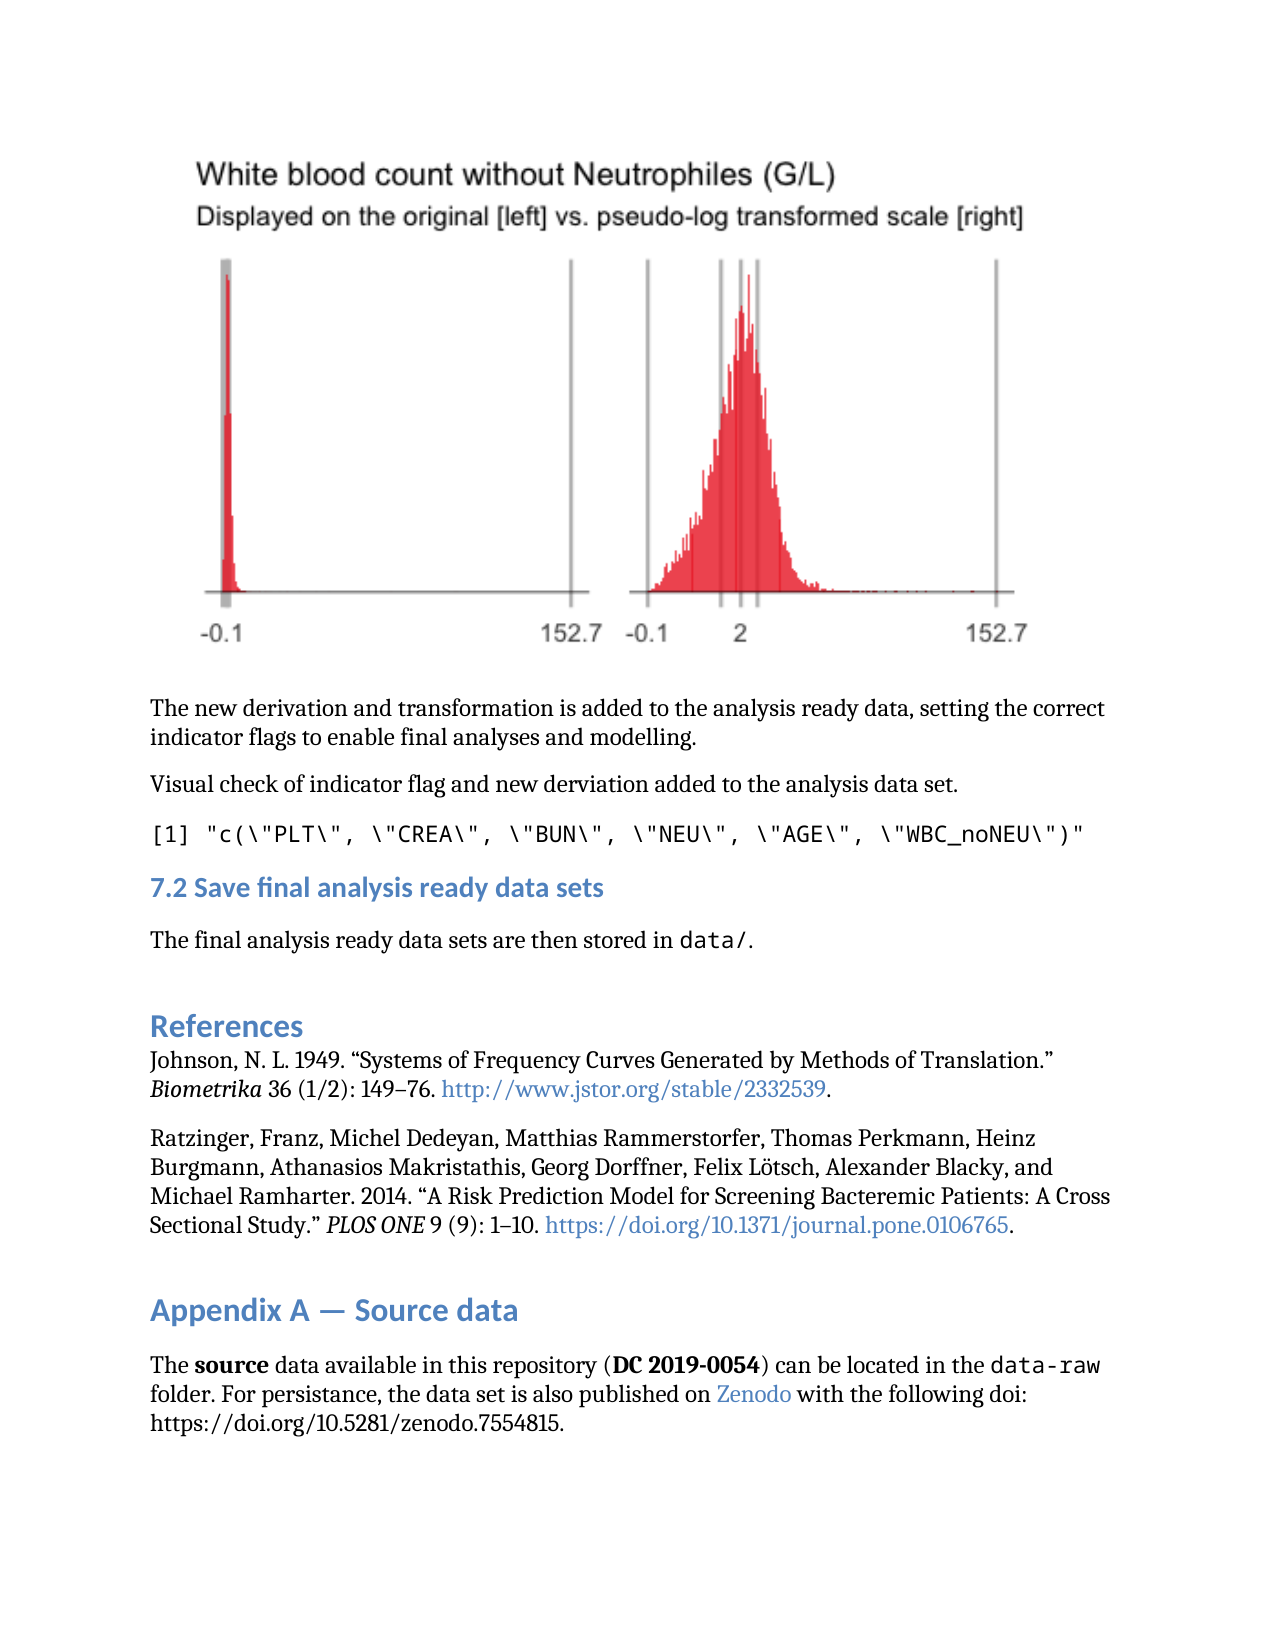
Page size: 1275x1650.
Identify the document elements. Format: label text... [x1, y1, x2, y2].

text The new derivation and transformation is added to the analysis ready data, setting the correct indicator flags to enable final analyses and modelling. [150, 694, 1125, 751]
text The final analysis ready data sets are then stored in data/. [150, 924, 1125, 955]
picture [168, 150, 1044, 675]
text Ratzinger, Franz, Michel Dedeyan, Matthias Rammerstorfer, Thomas Perkmann, Heinz Burgmann, Athanasios Makristathis, Georg Dorffner, Felix Lötsch, Alexander Blacky, and Michael Ramharter. 2014. “A Risk Prediction Model for Screening Bacteremic Patients: A Cross Sectional Study.” PLOS ONE 9 (9): 1–10. https://doi.org/10.1371/journal.pone.0106765. [150, 1124, 1125, 1239]
text Visual check of indicator flag and new derviation added to the analysis data set. [150, 770, 1125, 799]
subtitle References [150, 1005, 1125, 1046]
text The source data available in this repository (DC 2019-0054) can be located in the data-raw folder. For persistance, the data set is also published on Zenodo with the following doi: https://doi.org/10.5281/zenodo.7554815. [150, 1349, 1125, 1437]
text Johnson, N. L. 1949. “Systems of Frequency Curves Generated by Methods of Translation.” Biometrika 36 (1/2): 149–76. http://www.jstor.org/stable/2332539. [150, 1046, 1125, 1103]
text [1] "c(\"PLT\", \"CREA\", \"BUN\", \"NEU\", \"AGE\", \"WBC_noNEU\")" [150, 817, 1125, 849]
subtitle Appendix A — Source data [150, 1289, 1125, 1330]
subtitle 7.2 Save final analysis ready data sets [150, 869, 1125, 905]
